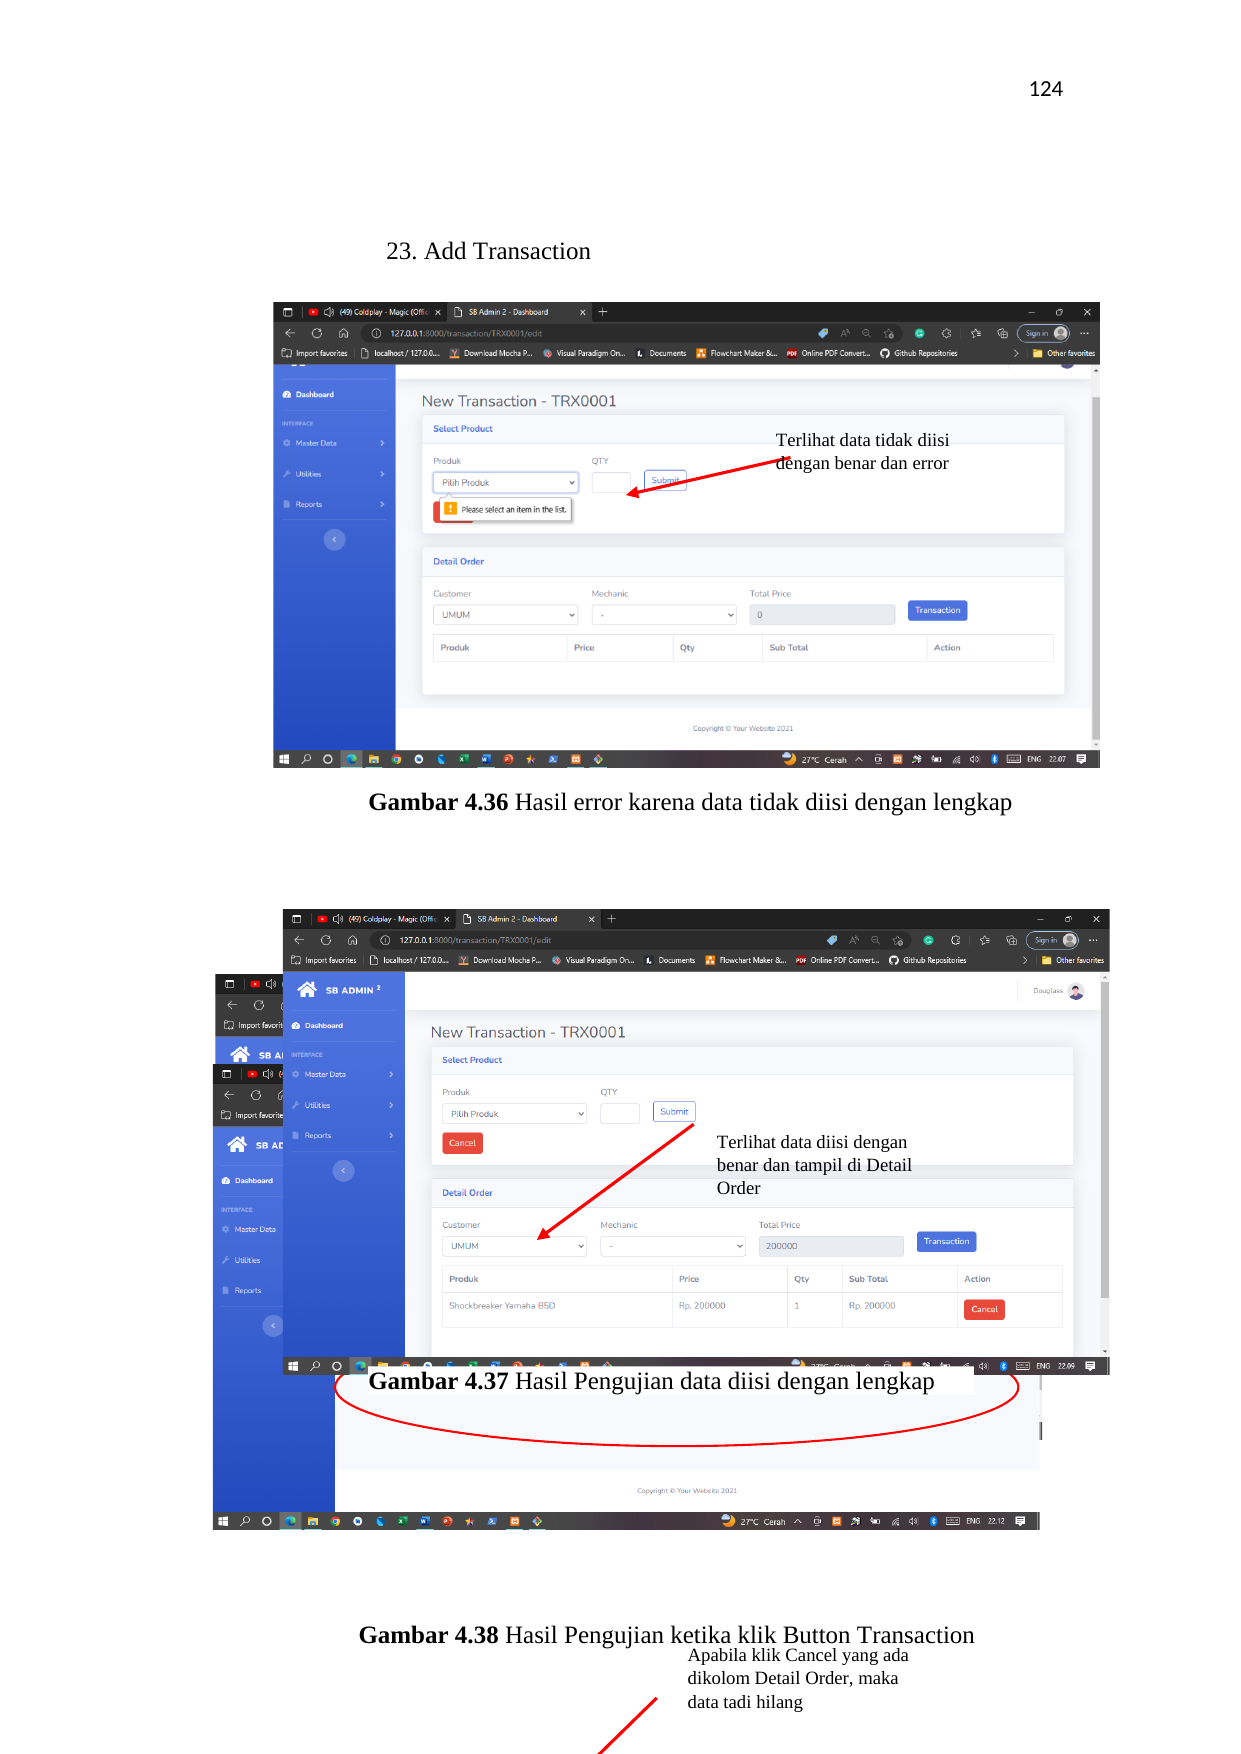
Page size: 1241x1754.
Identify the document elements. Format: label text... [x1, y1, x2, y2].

picture [273, 302, 1100, 768]
picture [212, 909, 1110, 1530]
list Add Transaction [386, 236, 1063, 265]
